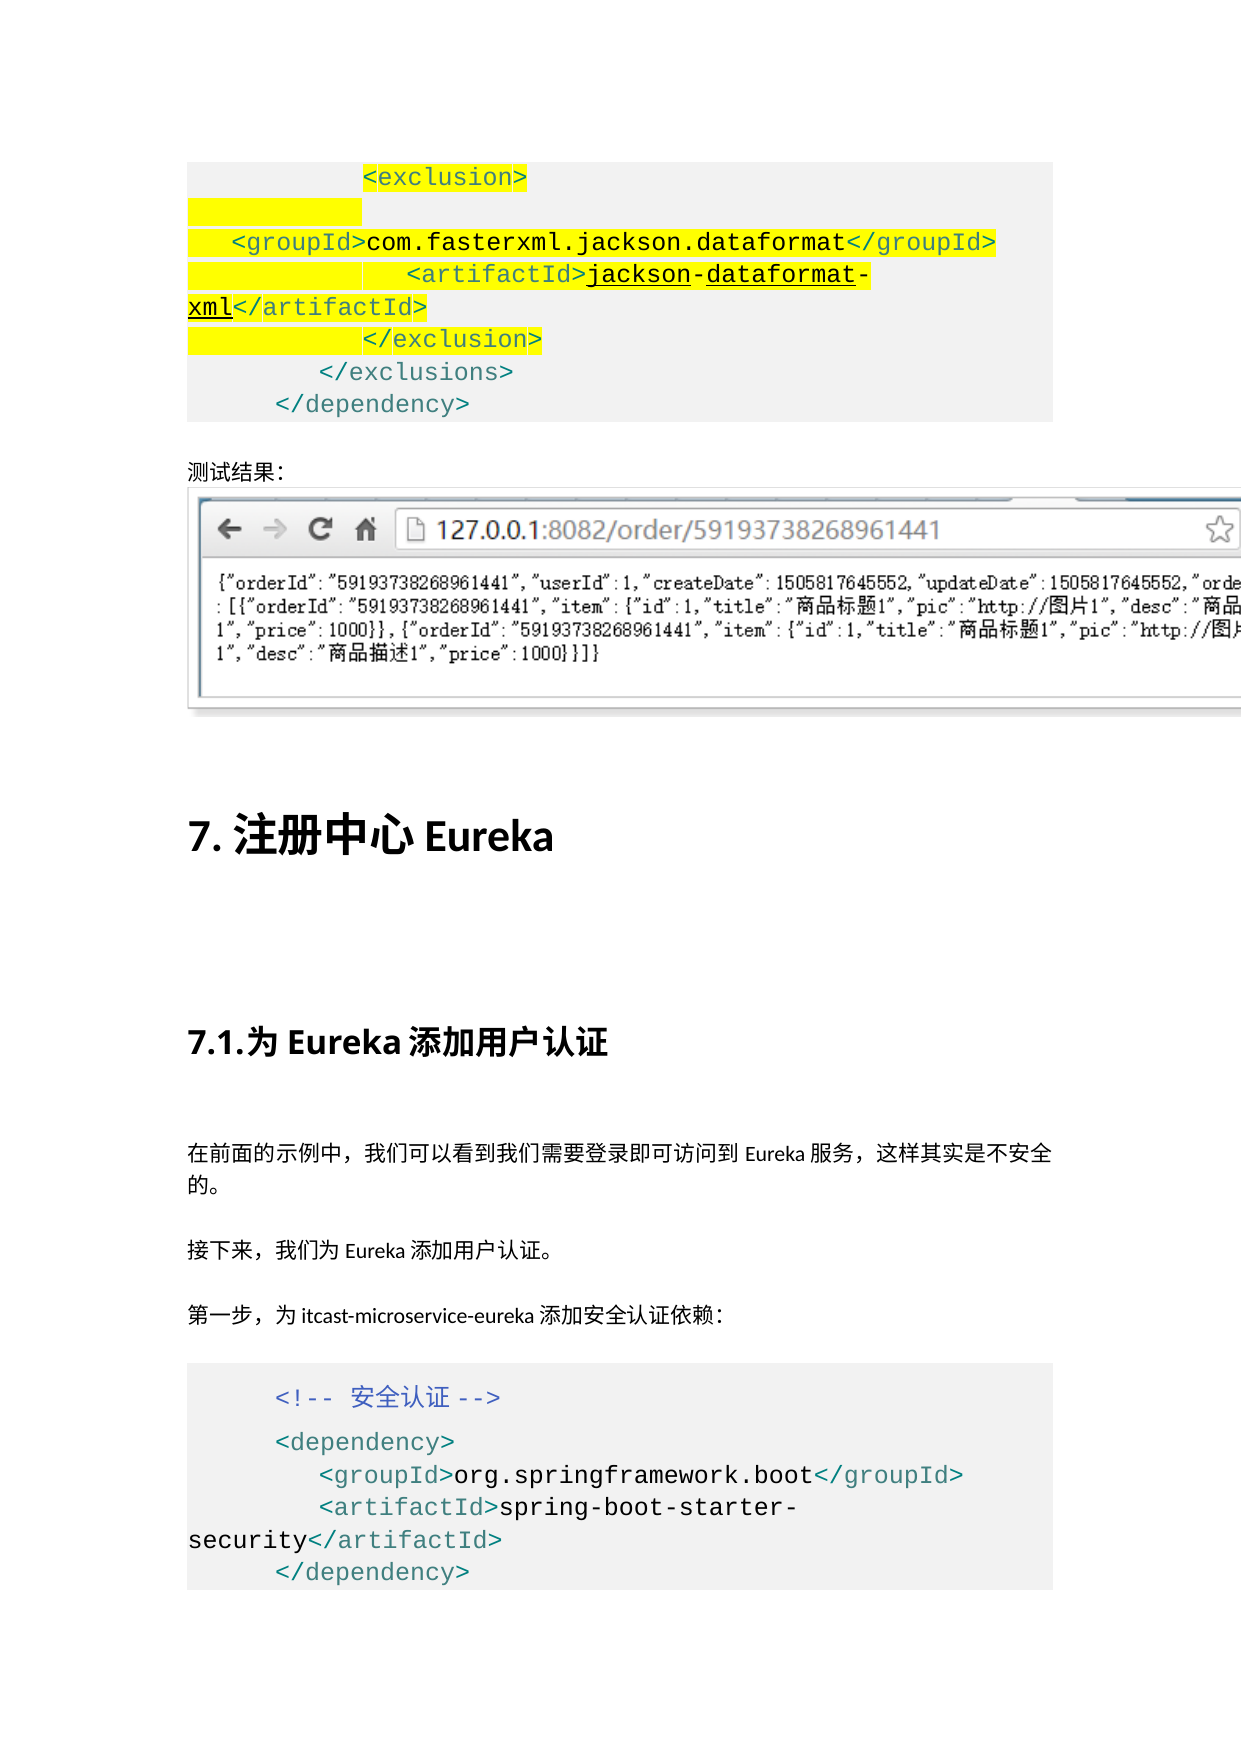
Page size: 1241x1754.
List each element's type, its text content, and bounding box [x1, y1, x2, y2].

text <!-- 安全认证 --> [187, 1363, 1053, 1428]
text <dependency> [187, 1428, 1053, 1460]
text 测试结果： [187, 454, 1053, 487]
text 在前面的示例中，我们可以看到我们需要登录即可访问到Eureka服务，这样其实是不安全的。 [187, 1135, 1053, 1200]
picture [187, 487, 1241, 717]
subtitle 注册中心Eureka [187, 782, 1053, 880]
text <groupId>org.springframework.boot</groupId> [187, 1460, 1053, 1493]
text <groupId>com.fasterxml.jackson.dataformat</groupId> [187, 194, 1053, 259]
text </dependency> [187, 1558, 1053, 1590]
text </exclusion> [187, 324, 1053, 357]
text <artifactId>jackson-dataformat-xml</artifactId> [187, 259, 1053, 324]
text <artifactId>spring-boot-starter-security</artifactId> [187, 1493, 1053, 1558]
subtitle 为Eureka添加用户认证 [187, 1008, 1053, 1073]
text </exclusions> [187, 357, 1053, 389]
text 第一步，为itcast-microservice-eureka添加安全认证依赖： [187, 1298, 1053, 1330]
text 接下来，我们为Eureka添加用户认证。 [187, 1233, 1053, 1265]
text <exclusion> [187, 162, 1053, 194]
text </dependency> [187, 389, 1053, 422]
